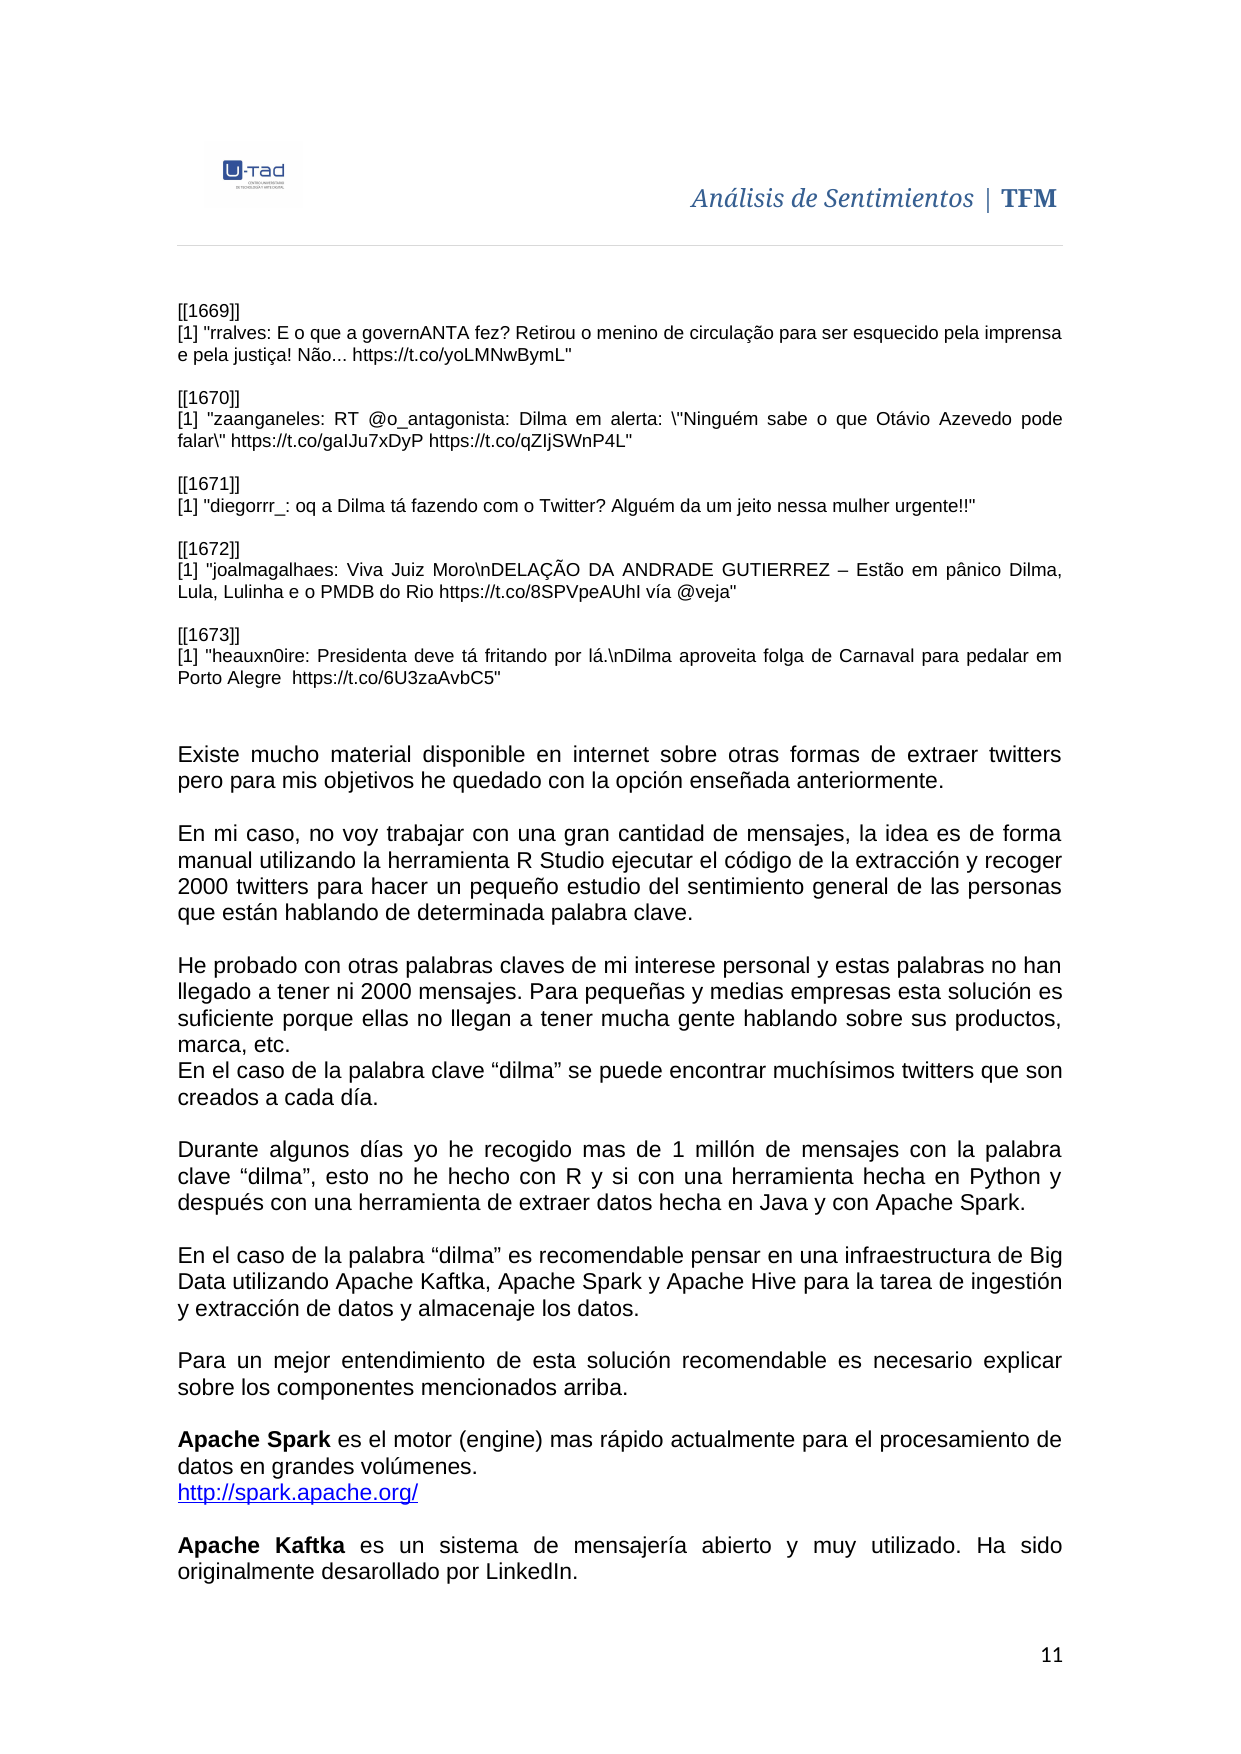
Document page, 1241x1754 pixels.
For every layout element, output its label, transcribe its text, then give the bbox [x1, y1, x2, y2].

text http://spark.apache.org/ [177, 1479, 1063, 1505]
text [[1670]] [177, 387, 1063, 408]
text [[1669]] [177, 300, 1063, 322]
text [1] "joalmagalhaes: Viva Juiz Moro\nDELAÇÃO DA ANDRADE GUTIERREZ – Estão em pânico Dilma, Lula, Lulinha e o PMDB do Rio https://t.co/8SPVpeAUhI vía @veja" [177, 559, 1063, 602]
text [1] "diegorrr_: oq a Dilma tá fazendo com o Twitter? Alguém da um jeito nessa mulher urgente!!" [177, 494, 1063, 516]
text [[1673]] [177, 624, 1063, 645]
text Apache Spark es el motor (engine) mas rápido actualmente para el procesamiento de datos en grandes volúmenes. [177, 1426, 1063, 1479]
text Para un mejor entendimiento de esta solución recomendable es necesario explicar sobre los componentes mencionados arriba. [177, 1347, 1063, 1400]
text Durante algunos días yo he recogido mas de 1 millón de mensajes con la palabra clave “dilma”, esto no he hecho con R y si con una herramienta hecha en Python y después con una herramienta de extraer datos hecha en Java y con Apache Spark. [177, 1136, 1063, 1216]
text Existe mucho material disponible en internet sobre otras formas de extraer twitters pero para mis objetivos he quedado con la opción enseñada anteriormente. [177, 741, 1063, 794]
text [1] "rralves: E o que a governANTA fez? Retirou o menino de circulação para ser esquecido pela imprensa e pela justiça! Não... https://t.co/yoLMNwBymL" [177, 322, 1063, 365]
text En el caso de la palabra clave “dilma” se puede encontrar muchísimos twitters que son creados a cada día. [177, 1057, 1063, 1110]
picture [204, 141, 303, 208]
text [1] "zaanganeles: RT @o_antagonista: Dilma em alerta: \"Ninguém sabe o que Otávio Azevedo pode falar\" https://t.co/gaIJu7xDyP https://t.co/qZIjSWnP4L" [177, 408, 1063, 451]
text En mi caso, no voy trabajar con una gran cantidad de mensajes, la idea es de forma manual utilizando la herramienta R Studio ejecutar el código de la extracción y recoger 2000 twitters para hacer un pequeño estudio del sentimiento general de las personas que están hablando de determinada palabra clave. [177, 820, 1063, 926]
text [[1672]] [177, 537, 1063, 559]
text [[1671]] [177, 473, 1063, 494]
text En el caso de la palabra “dilma” es recomendable pensar en una infraestructura de Big Data utilizando Apache Kaftka, Apache Spark y Apache Hive para la tarea de ingestión y extracción de datos y almacenaje los datos. [177, 1242, 1063, 1321]
text He probado con otras palabras claves de mi interese personal y estas palabras no han llegado a tener ni 2000 mensajes. Para pequeñas y medias empresas esta solución es suficiente porque ellas no llegan a tener mucha gente hablando sobre sus productos, marca, etc. [177, 952, 1063, 1057]
text [1] "heauxn0ire: Presidenta deve tá fritando por lá.\nDilma aproveita folga de Carnaval para pedalar em Porto Alegre https://t.co/6U3zaAvbC5" [177, 645, 1063, 688]
text Apache Kaftka es un sistema de mensajería abierto y muy utilizado. Ha sido originalmente desarollado por LinkedIn. [177, 1532, 1063, 1584]
